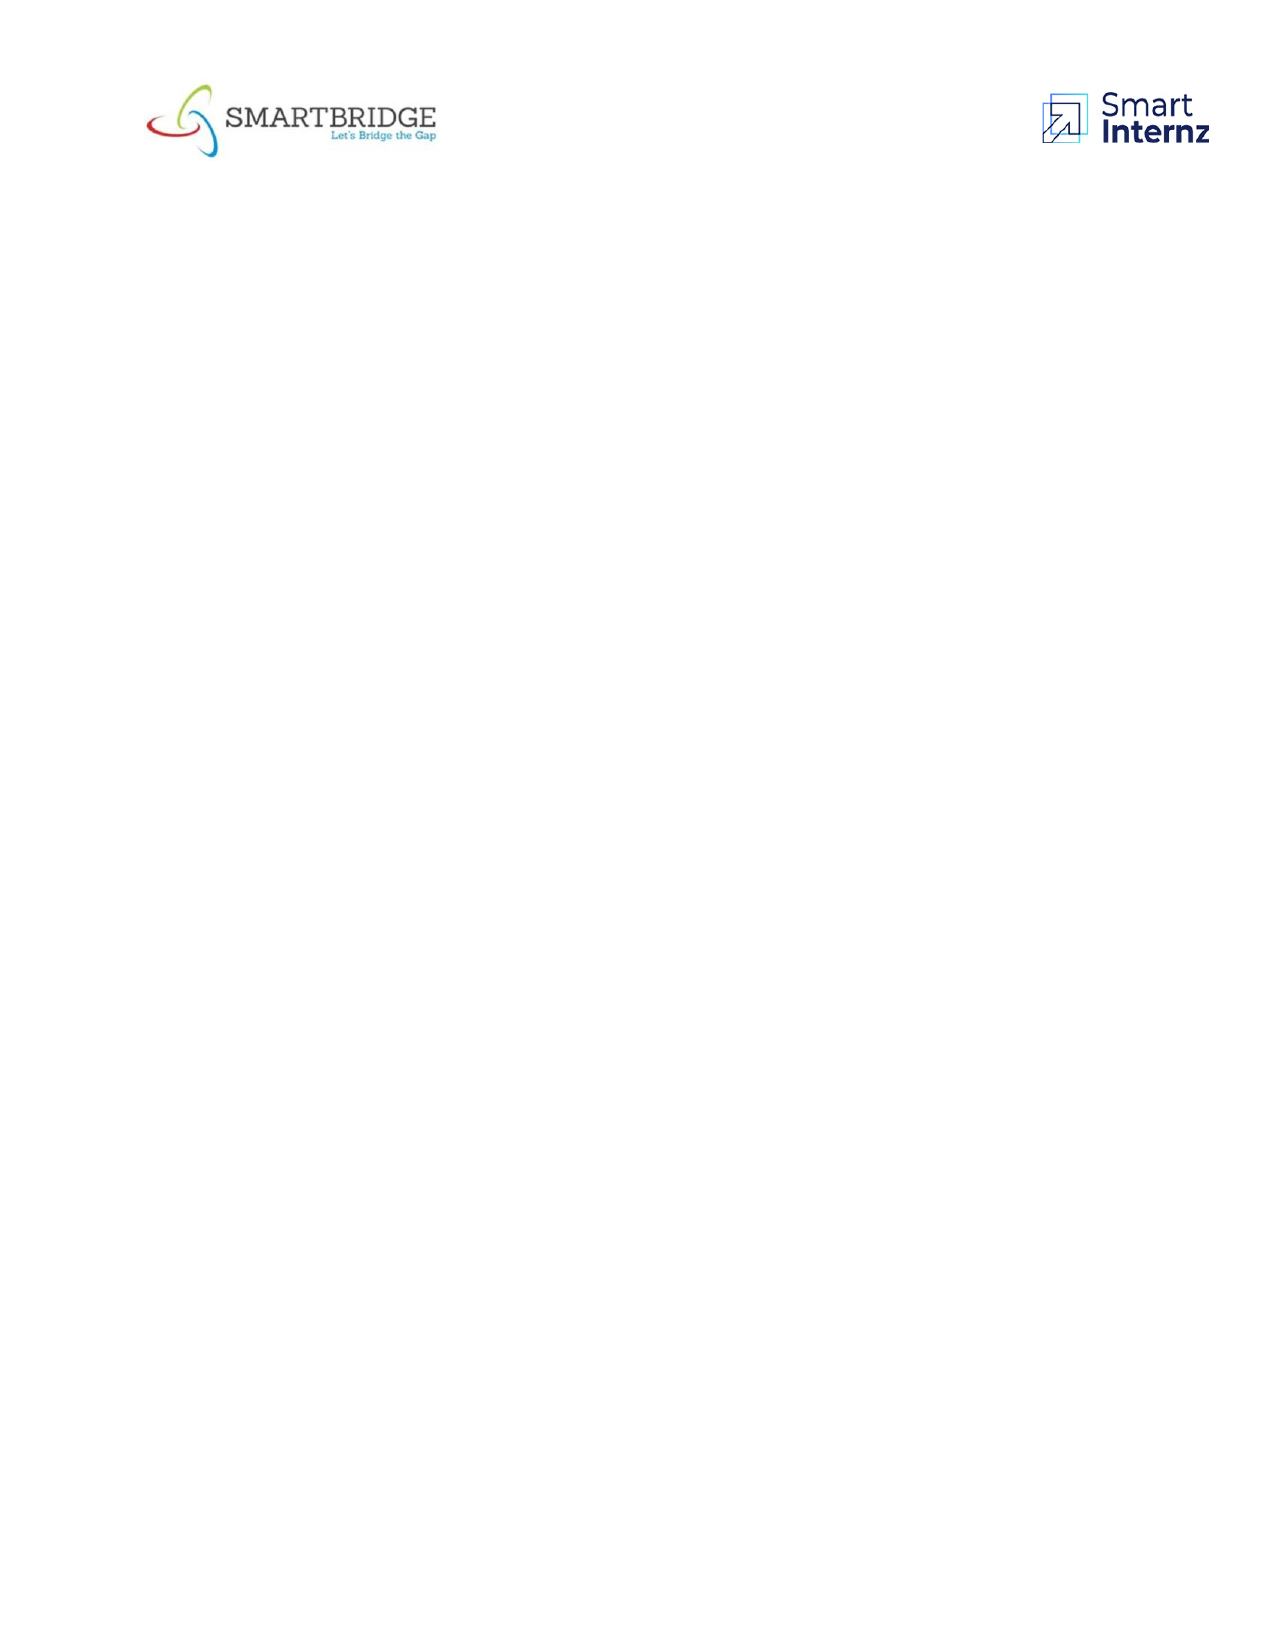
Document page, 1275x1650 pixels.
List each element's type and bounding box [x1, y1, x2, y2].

picture [1042, 92, 1209, 143]
picture [143, 78, 439, 161]
